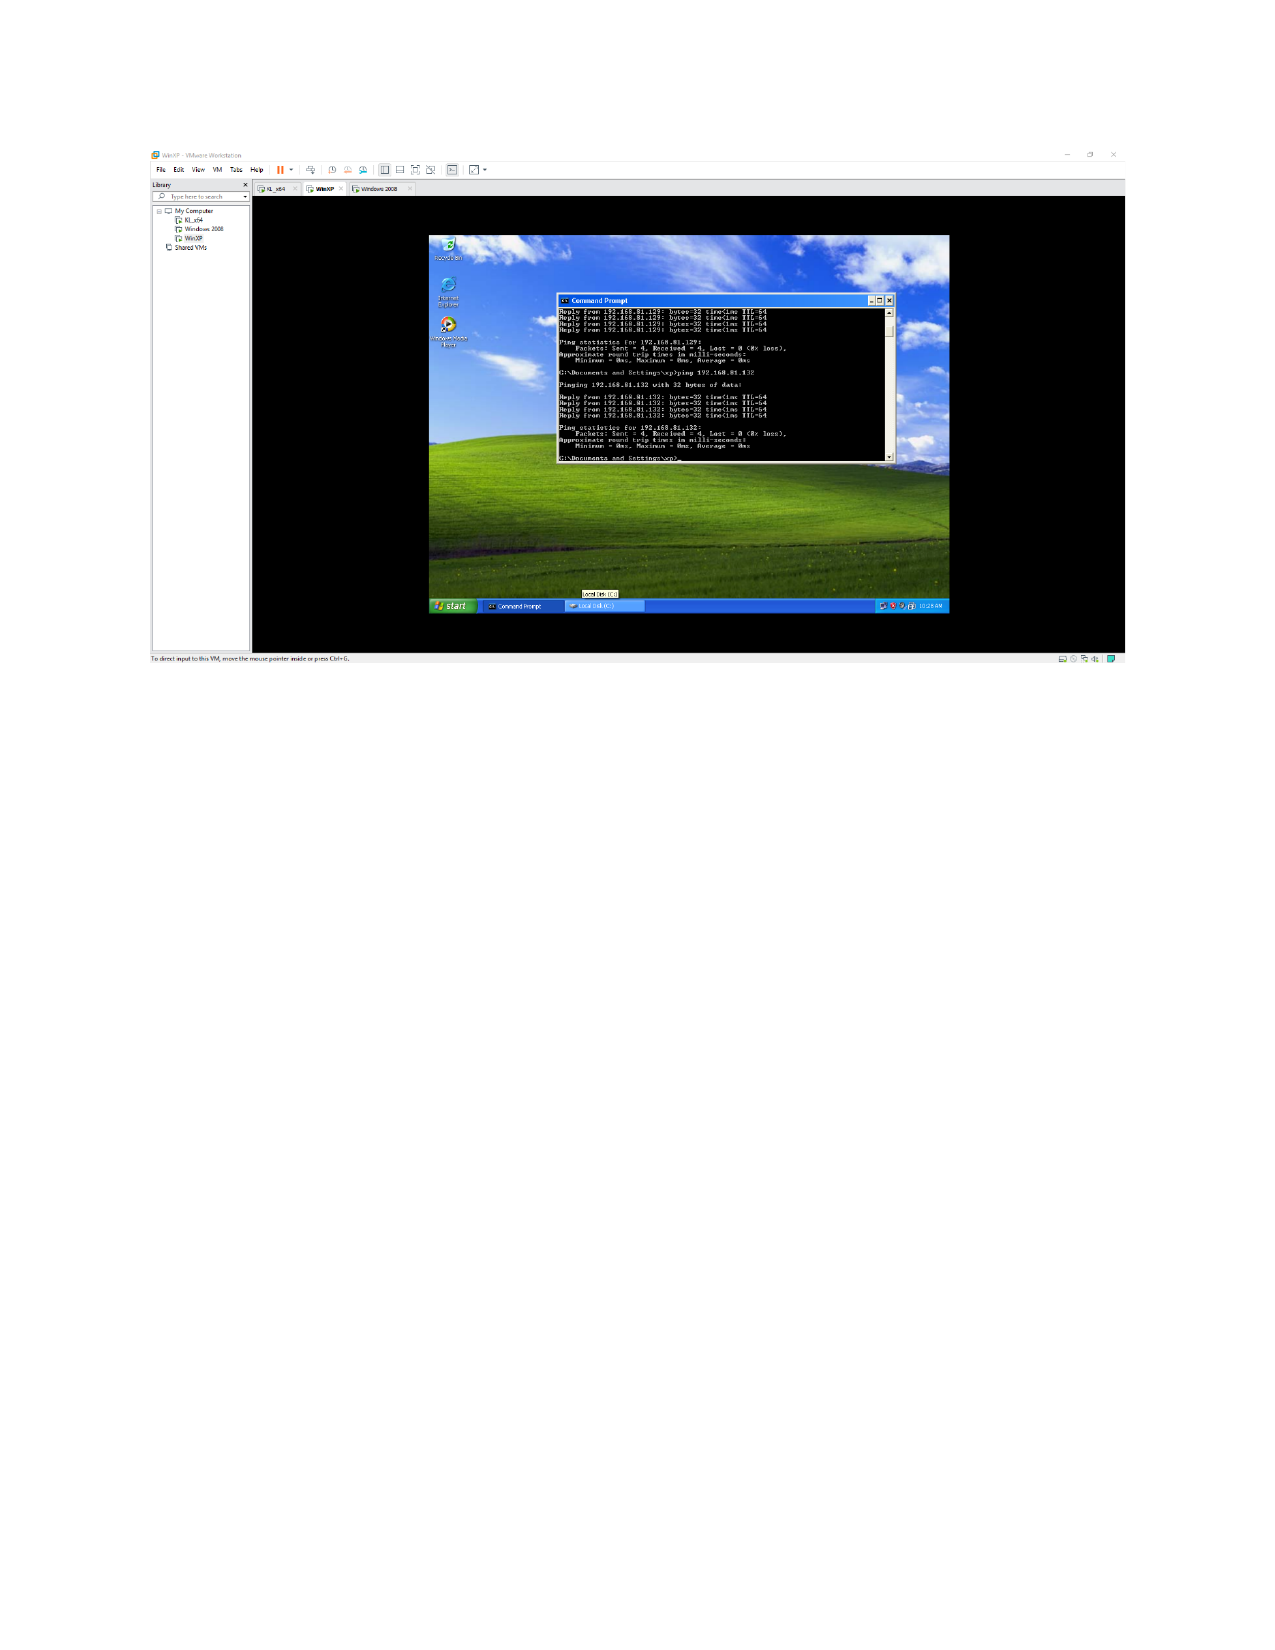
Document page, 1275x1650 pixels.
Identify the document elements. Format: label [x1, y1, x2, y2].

picture [150, 150, 1125, 663]
